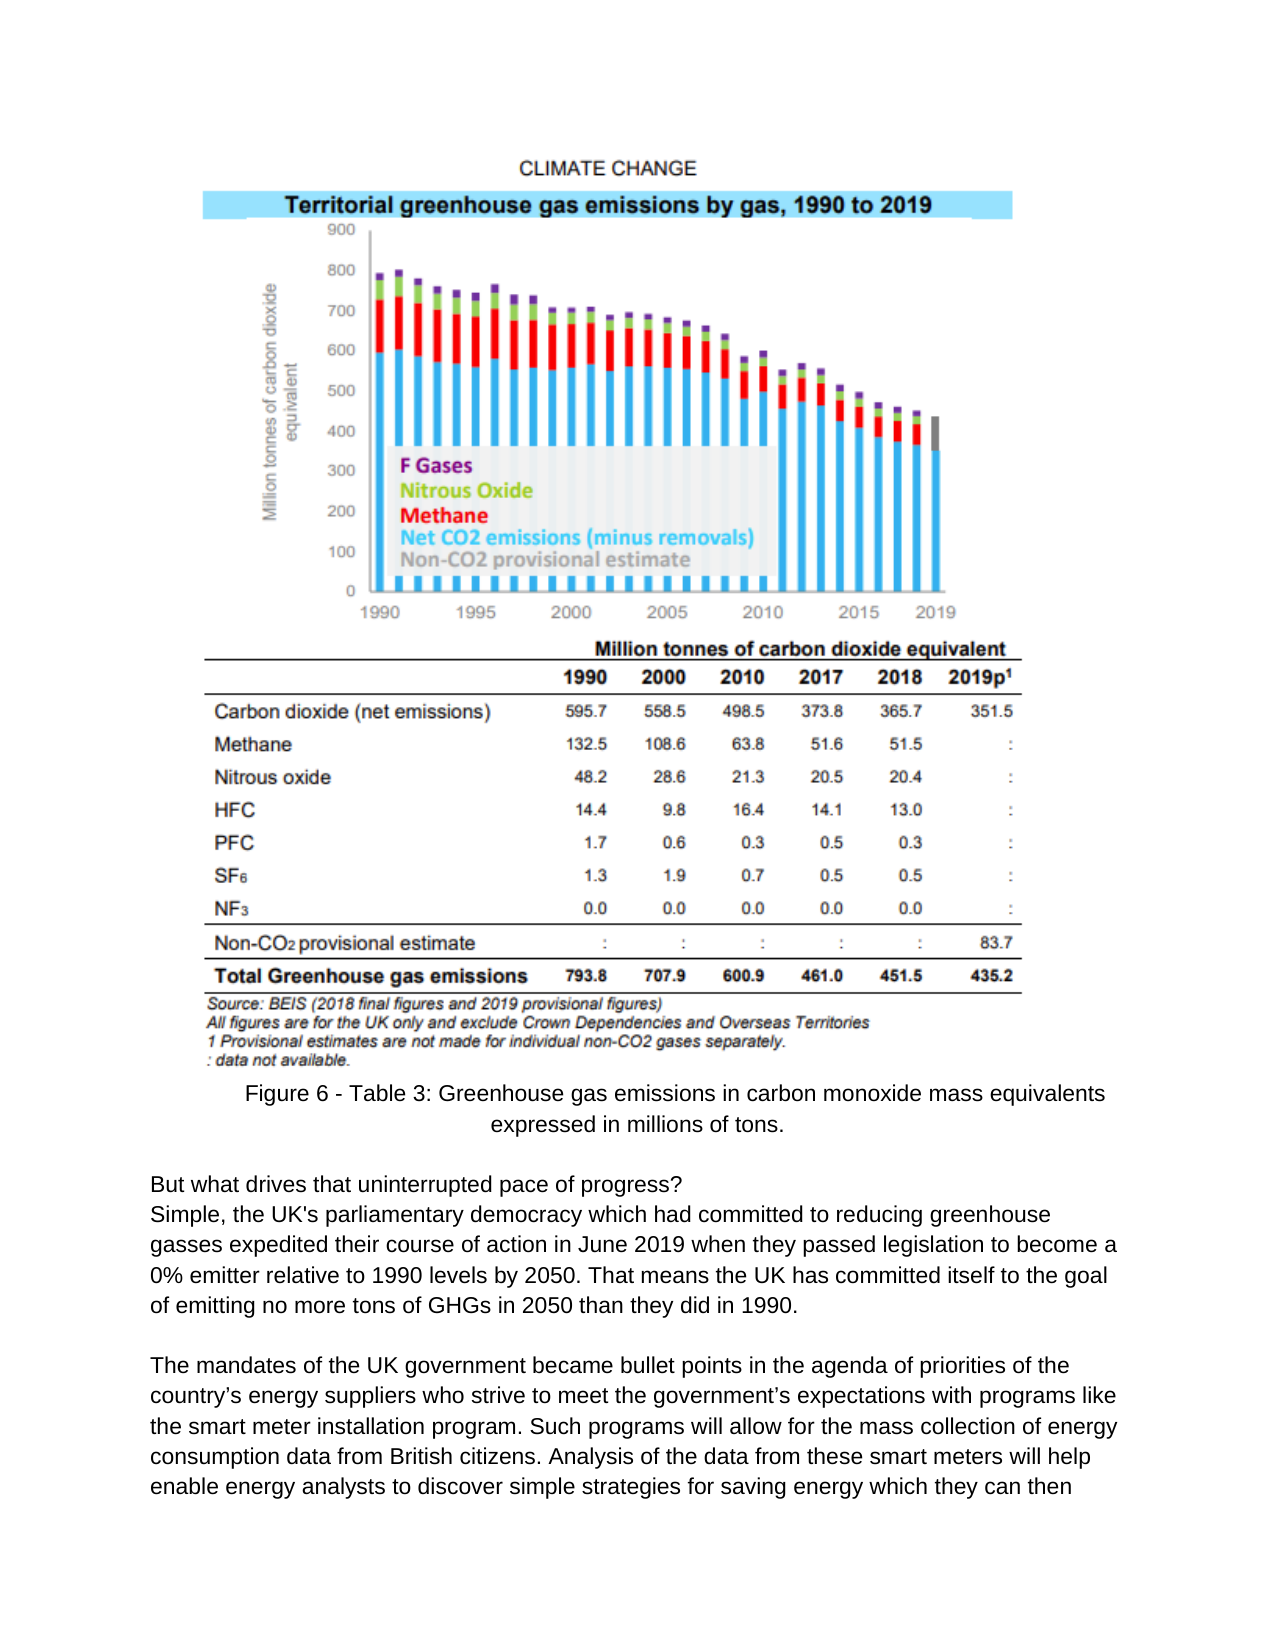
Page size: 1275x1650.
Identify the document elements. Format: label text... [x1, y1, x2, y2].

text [150, 1352, 1125, 1499]
picture [150, 150, 1080, 1077]
text Figure 6 - Table 3: Greenhouse gas emissions in carbon monoxide mass equivalents expressed in millions of tons. [150, 1080, 1125, 1137]
text But what drives that uninterrupted pace of progress? [150, 1171, 1125, 1197]
text Simple, the UK's parliamentary democracy which had committed to reducing greenhouse gasses expedited their course of action in June 2019 when they passed legislation to become a 0% emitter relative to 1990 levels by 2050. That means the UK has committed itself to the goal of emitting no more tons of GHGs in 2050 than they did in 1990. [150, 1201, 1125, 1318]
